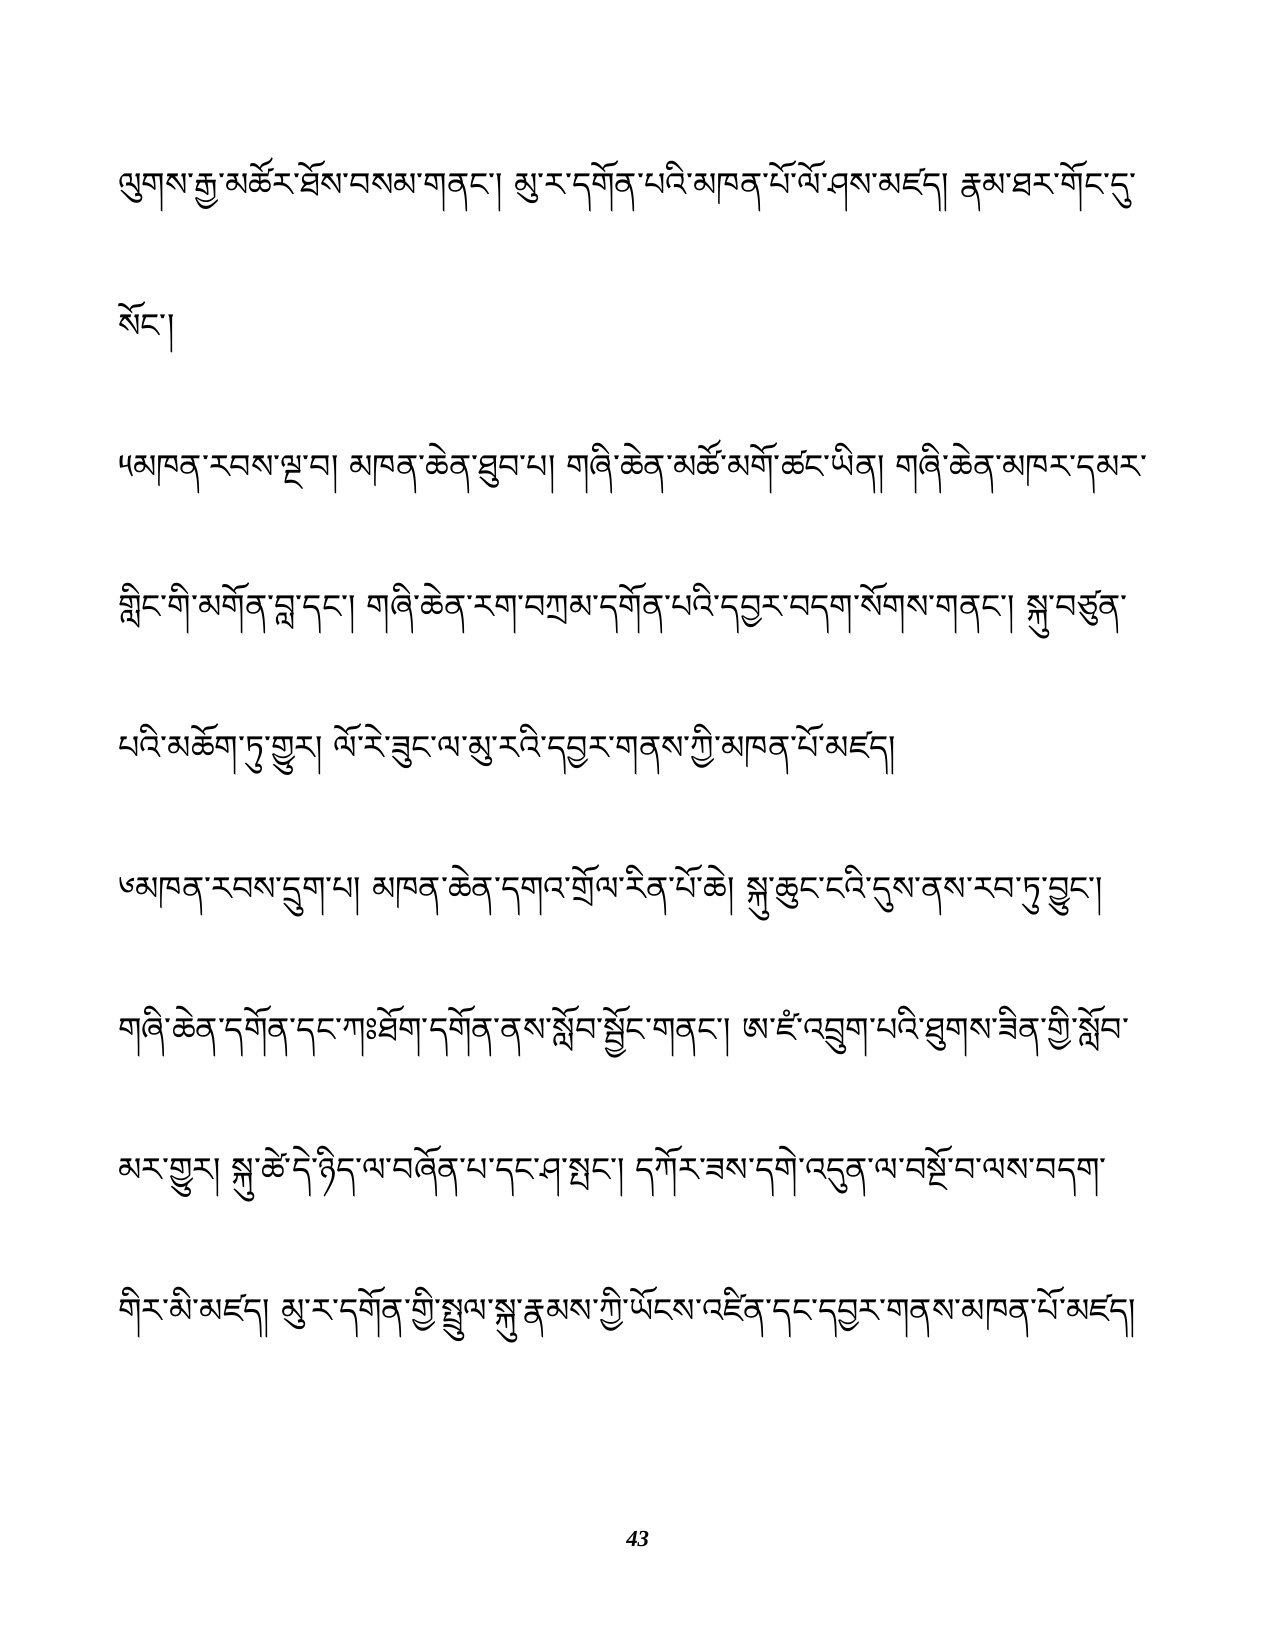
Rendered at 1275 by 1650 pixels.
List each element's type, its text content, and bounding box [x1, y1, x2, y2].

text ༦མཁན་རབས་དྲུག་པ། མཁན་ཆེན་དགའ་གྲོལ་རིན་པོ་ཆེ། སྐུ་ཆུང་ངའི་དུས་ནས་རབ་ཏུ་བྱུང་། གཞི་ཆེན་དགོན་དང་ཀཿཐོག་དགོན་ནས་སློབ་སྦྱོང་གནང་། ཨ་ཛཾ་འབྲུག་པའི་ཐུགས་ཟིན་གྱི་སློབ་མར་གྱུར། སྐུ་ཚེ་དེ་ཉིད་ལ་བཞོན་པ་དང་ཤ་སྤང་། དཀོར་ཟས་དགེ་འདུན་ལ་བསྔོ་བ་ལས་བདག་གིར་མི་མཛད། མུ་ར་དགོན་གྱི་སྤྲུལ་སྐུ་རྣམས་ཀྱི་ཡོངས་འཛིན་དང་དབྱར་གནས་མཁན་པོ་མཛད། [118, 851, 1157, 1367]
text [118, 148, 1157, 382]
text ༥མཁན་རབས་ལྔ་བ། མཁན་ཆེན་ཐུབ་པ། གཞི་ཆེན་མཚོ་མགོ་ཚང་ཡིན། གཞི་ཆེན་མཁར་དམར་གླིང་གི་མགོན་བླ་དང་། གཞི་ཆེན་རག་བཀྲམ་དགོན་པའི་དབྱར་བདག་སོགས་གནང་། སྐུ་བཙུན་པའི་མཆོག་ཏུ་གྱུར། ལོ་རེ་ཟུང་ལ་མུ་རའི་དབྱར་གནས་ཀྱི་མཁན་པོ་མཛད། [118, 429, 1157, 804]
